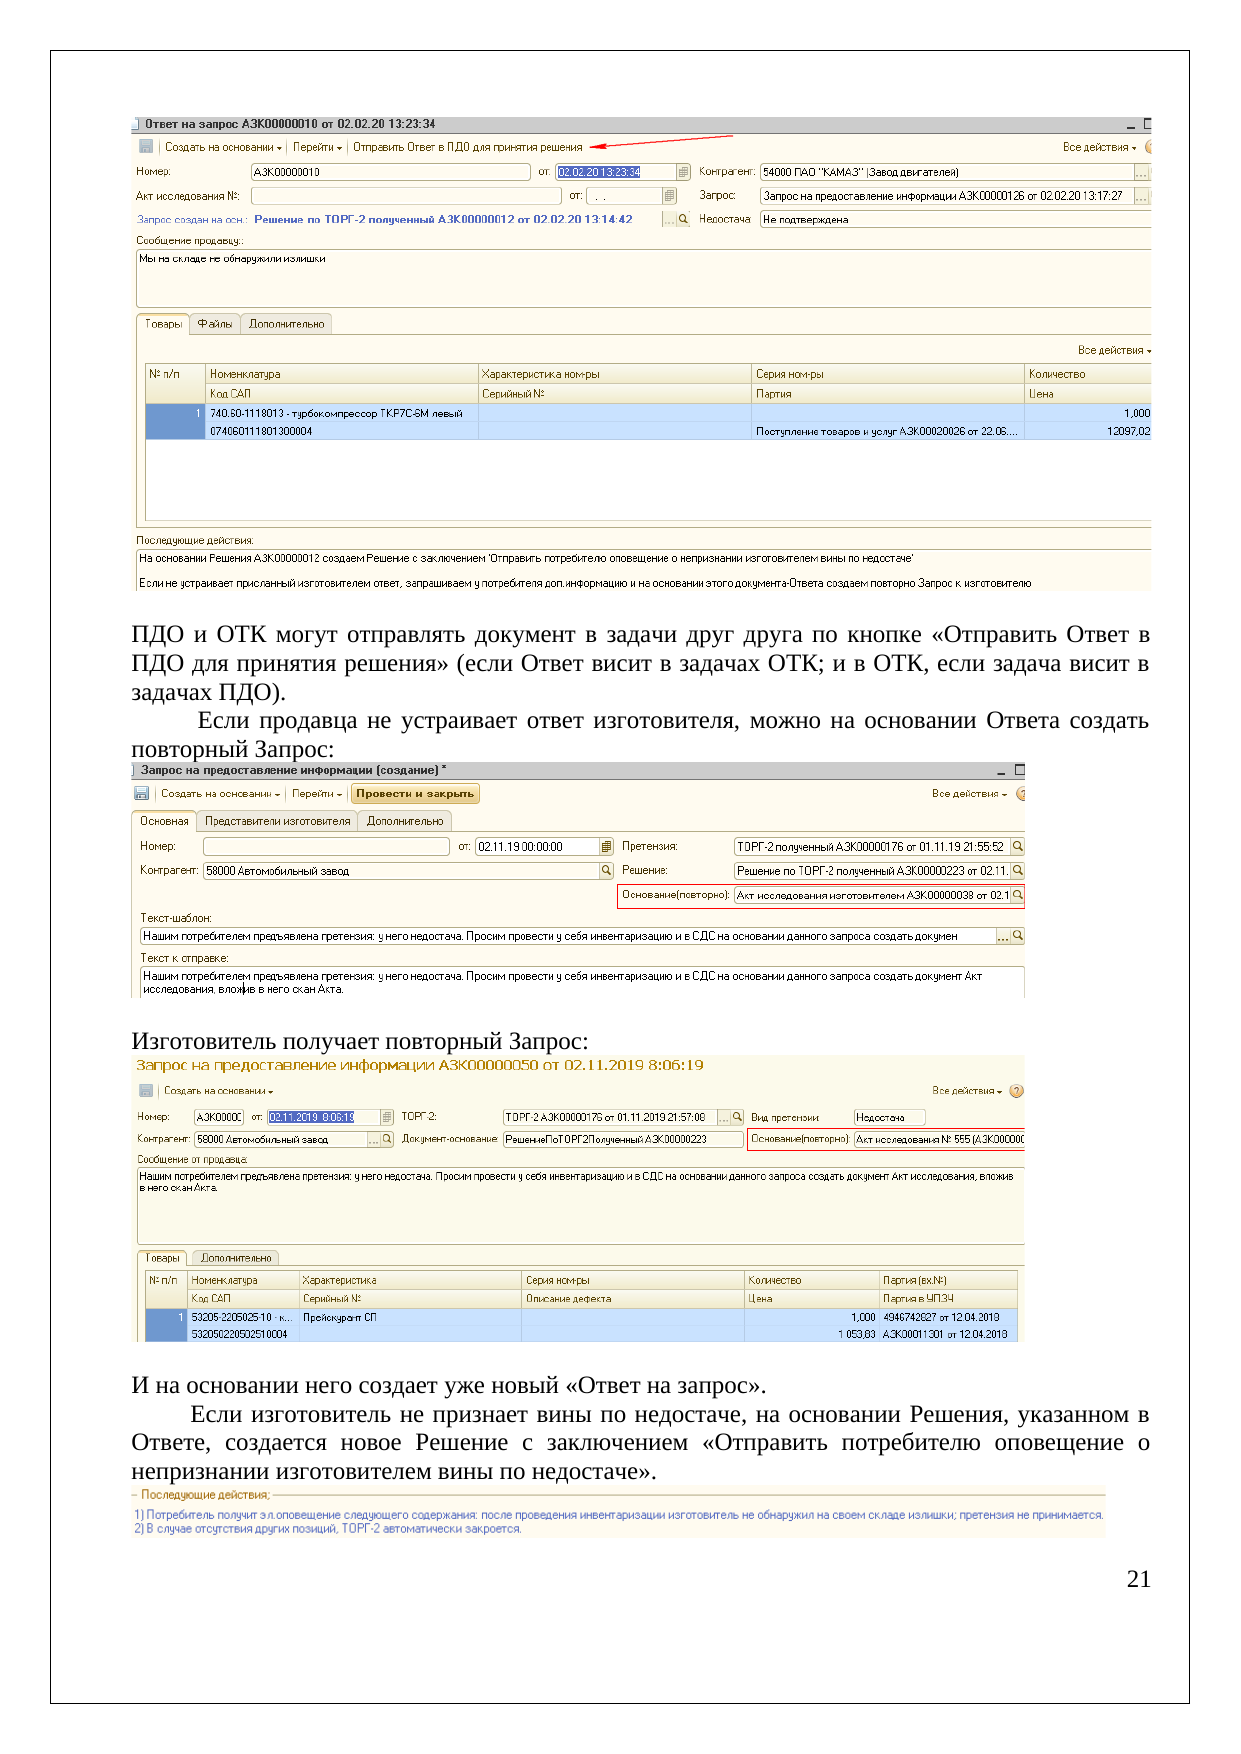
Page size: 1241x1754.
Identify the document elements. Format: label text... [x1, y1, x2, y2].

picture [131, 762, 1025, 998]
text Если продавца не устраивает ответ изготовителя, можно на основании Ответа создать повторный Запрос: [131, 705, 1152, 763]
text И на основании него создает уже новый «Ответ на запрос». [131, 1370, 1152, 1399]
picture [131, 117, 1152, 591]
picture [131, 1485, 1106, 1538]
picture [131, 1055, 1025, 1342]
text Изготовитель получает повторный Запрос: [131, 1026, 1152, 1055]
text ПДО и ОТК могут отправлять документ в задачи друг друга по кнопке «Отправить Ответ в ПДО для принятия решения» (если Ответ висит в задачах ОТК; и в ОТК, если задача висит в задачах ПДО). [131, 619, 1152, 705]
text Если изготовитель не признает вины по недостаче, на основании Решения, указанном в Ответе, создается новое Решение с заключением «Отправить потребителю оповещение о непризнании изготовителем вины по недостаче». [131, 1399, 1152, 1485]
